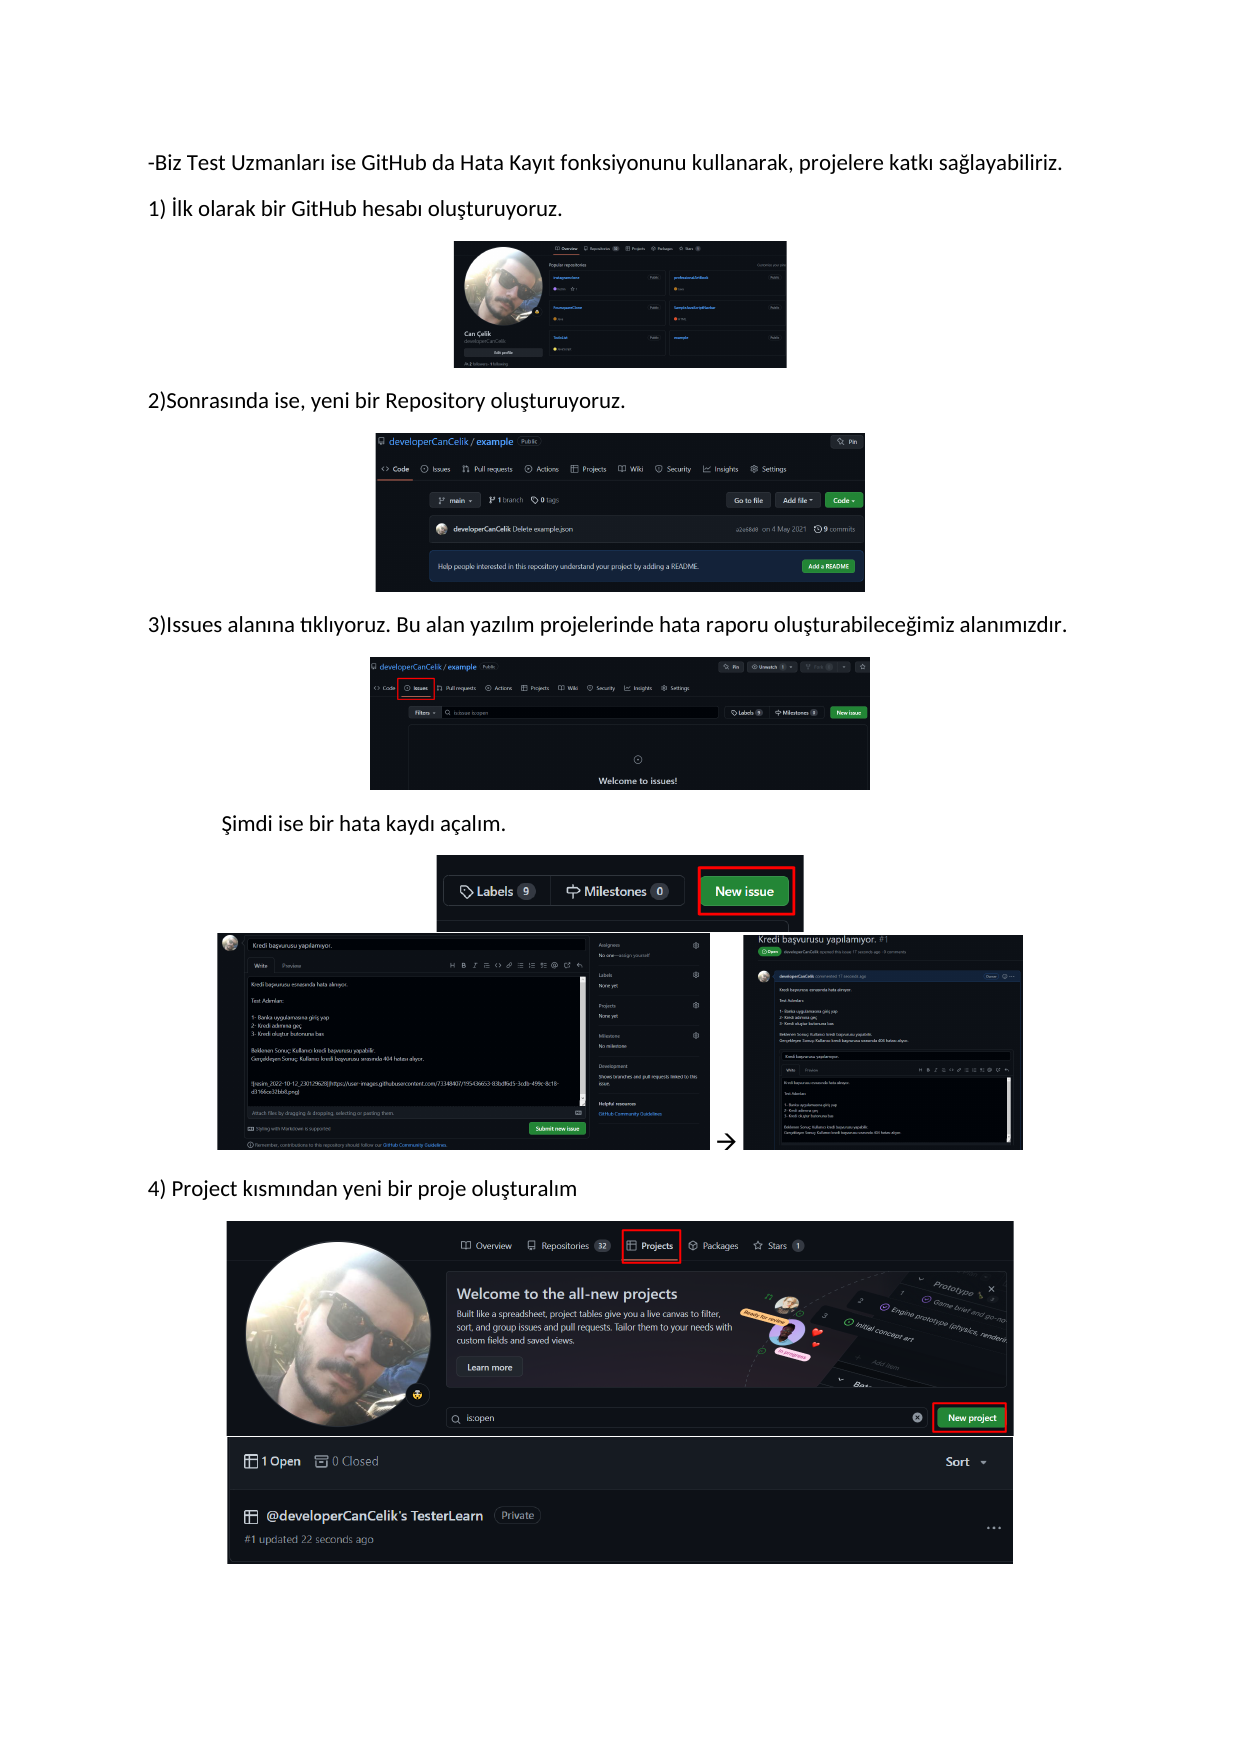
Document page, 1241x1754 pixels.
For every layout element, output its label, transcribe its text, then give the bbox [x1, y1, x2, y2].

picture [227, 1437, 1013, 1564]
picture [226, 1221, 1014, 1436]
text 4) Project kısmından yeni bir proje oluşturalım [148, 1174, 1093, 1202]
text 2)Sonrasında ise, yeni bir Repository oluşturuyoruz. [148, 386, 1093, 414]
picture [375, 433, 865, 592]
picture [453, 241, 787, 368]
text 1) İlk olarak bir GitHub hesabı oluşturuyoruz. [148, 194, 1093, 222]
picture [217, 933, 710, 1150]
picture [743, 935, 1023, 1150]
text -Biz Test Uzmanları ise GitHub da Hata Kayıt fonksiyonunu kullanarak, projelere katkı sağlayabiliriz. [148, 148, 1093, 176]
text Şimdi ise bir hata kaydı açalım. [148, 809, 1093, 837]
picture [436, 855, 804, 932]
text 3)Issues alanına tıklıyoruz. Bu alan yazılım projelerinde hata raporu oluşturabileceğimiz alanımızdır. [148, 611, 1093, 639]
picture [370, 657, 870, 790]
